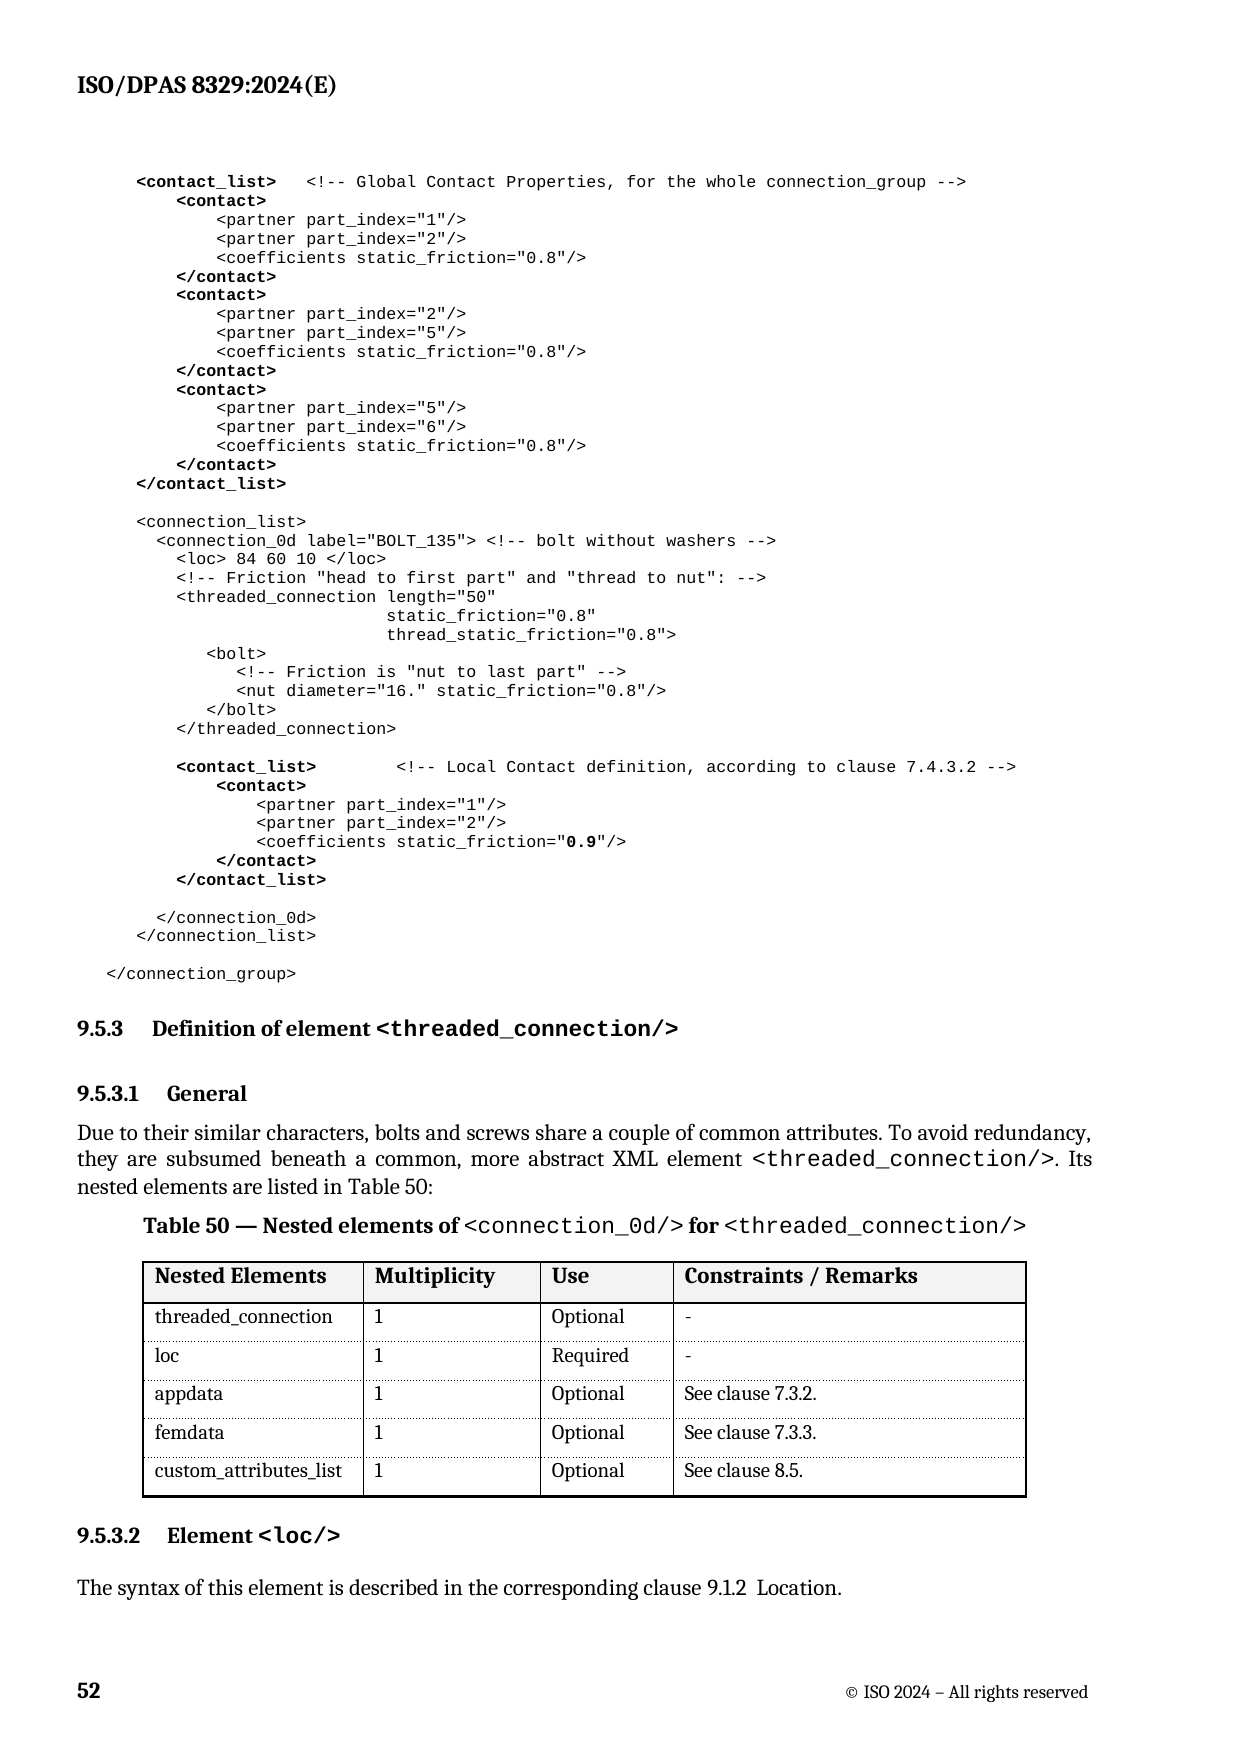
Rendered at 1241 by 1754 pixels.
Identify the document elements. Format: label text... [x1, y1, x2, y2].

text <!-- Friction "head to first part" and "thread to nut": --> [94, 570, 1075, 589]
text <contact_list> <!-- Local Contact definition, according to clause 7.4.3.2 --> [94, 758, 1075, 777]
text </connection_list> [94, 928, 1075, 947]
text <!-- Friction is "nut to last part" --> [94, 664, 1075, 683]
text <partner part_index="5"/> [94, 400, 1075, 419]
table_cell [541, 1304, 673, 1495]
text <coefficients static_friction="0.9"/> [94, 834, 1075, 853]
text <threaded_connection length="50" [94, 589, 1075, 607]
text </contact_list> [94, 476, 1075, 494]
text <partner part_index="2"/> [94, 230, 1075, 249]
text <partner part_index="6"/> [94, 419, 1075, 438]
text </connection_group> [94, 966, 1075, 984]
text <partner part_index="1"/> [94, 796, 1075, 815]
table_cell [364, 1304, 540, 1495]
text <nut diameter="16." static_friction="0.8"/> [94, 683, 1075, 702]
text <contact> [94, 193, 1075, 212]
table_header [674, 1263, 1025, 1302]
text <coefficients static_friction="0.8"/> [94, 438, 1075, 457]
text </contact> [94, 362, 1075, 381]
text <contact> [94, 777, 1075, 796]
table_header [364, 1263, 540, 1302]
text </bolt> [94, 702, 1075, 721]
text <contact> [94, 287, 1075, 306]
text thread_static_friction="0.8"> [94, 626, 1075, 645]
text <partner part_index="1"/> [94, 212, 1075, 230]
text The syntax of this element is described in the corresponding clause 9.1.2 Location. [77, 1575, 1092, 1601]
text Due to their similar characters, bolts and screws share a couple of common attributes. To avoid redundancy, they are subsumed beneath a common, more abstract XML element <threaded_connection/>. Its nested elements are listed in Table 50: [77, 1120, 1092, 1200]
text <connection_0d label="BOLT_135"> <!-- bolt without washers --> [94, 532, 1075, 551]
text <partner part_index="2"/> [94, 815, 1075, 834]
text </threaded_connection> [94, 721, 1075, 739]
subtitle General [77, 1081, 1092, 1107]
text </contact> [94, 853, 1075, 871]
text <partner part_index="2"/> [94, 306, 1075, 325]
subtitle Definition of element <threaded_connection/> [77, 1016, 1092, 1043]
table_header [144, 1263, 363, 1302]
text </contact> [94, 268, 1075, 287]
text <coefficients static_friction="0.8"/> [94, 249, 1075, 268]
text <coefficients static_friction="0.8"/> [94, 343, 1075, 362]
text static_friction="0.8" [94, 607, 1075, 626]
text </contact> [94, 457, 1075, 476]
subtitle Element <loc/> [77, 1522, 1092, 1550]
text </contact_list> [94, 871, 1075, 890]
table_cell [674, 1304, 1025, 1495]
text <partner part_index="5"/> [94, 325, 1075, 343]
text <contact_list> <!-- Global Contact Properties, for the whole connection_group --> [94, 174, 1075, 193]
text <bolt> [94, 645, 1075, 664]
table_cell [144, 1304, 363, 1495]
text </connection_0d> [94, 909, 1075, 928]
text <connection_list> [94, 513, 1075, 532]
text <contact> [94, 381, 1075, 400]
text Table 50 — Nested elements of <connection_0d/> for <threaded_connection/> [77, 1212, 1092, 1240]
text <loc> 84 60 10 </loc> [94, 551, 1075, 570]
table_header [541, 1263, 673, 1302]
